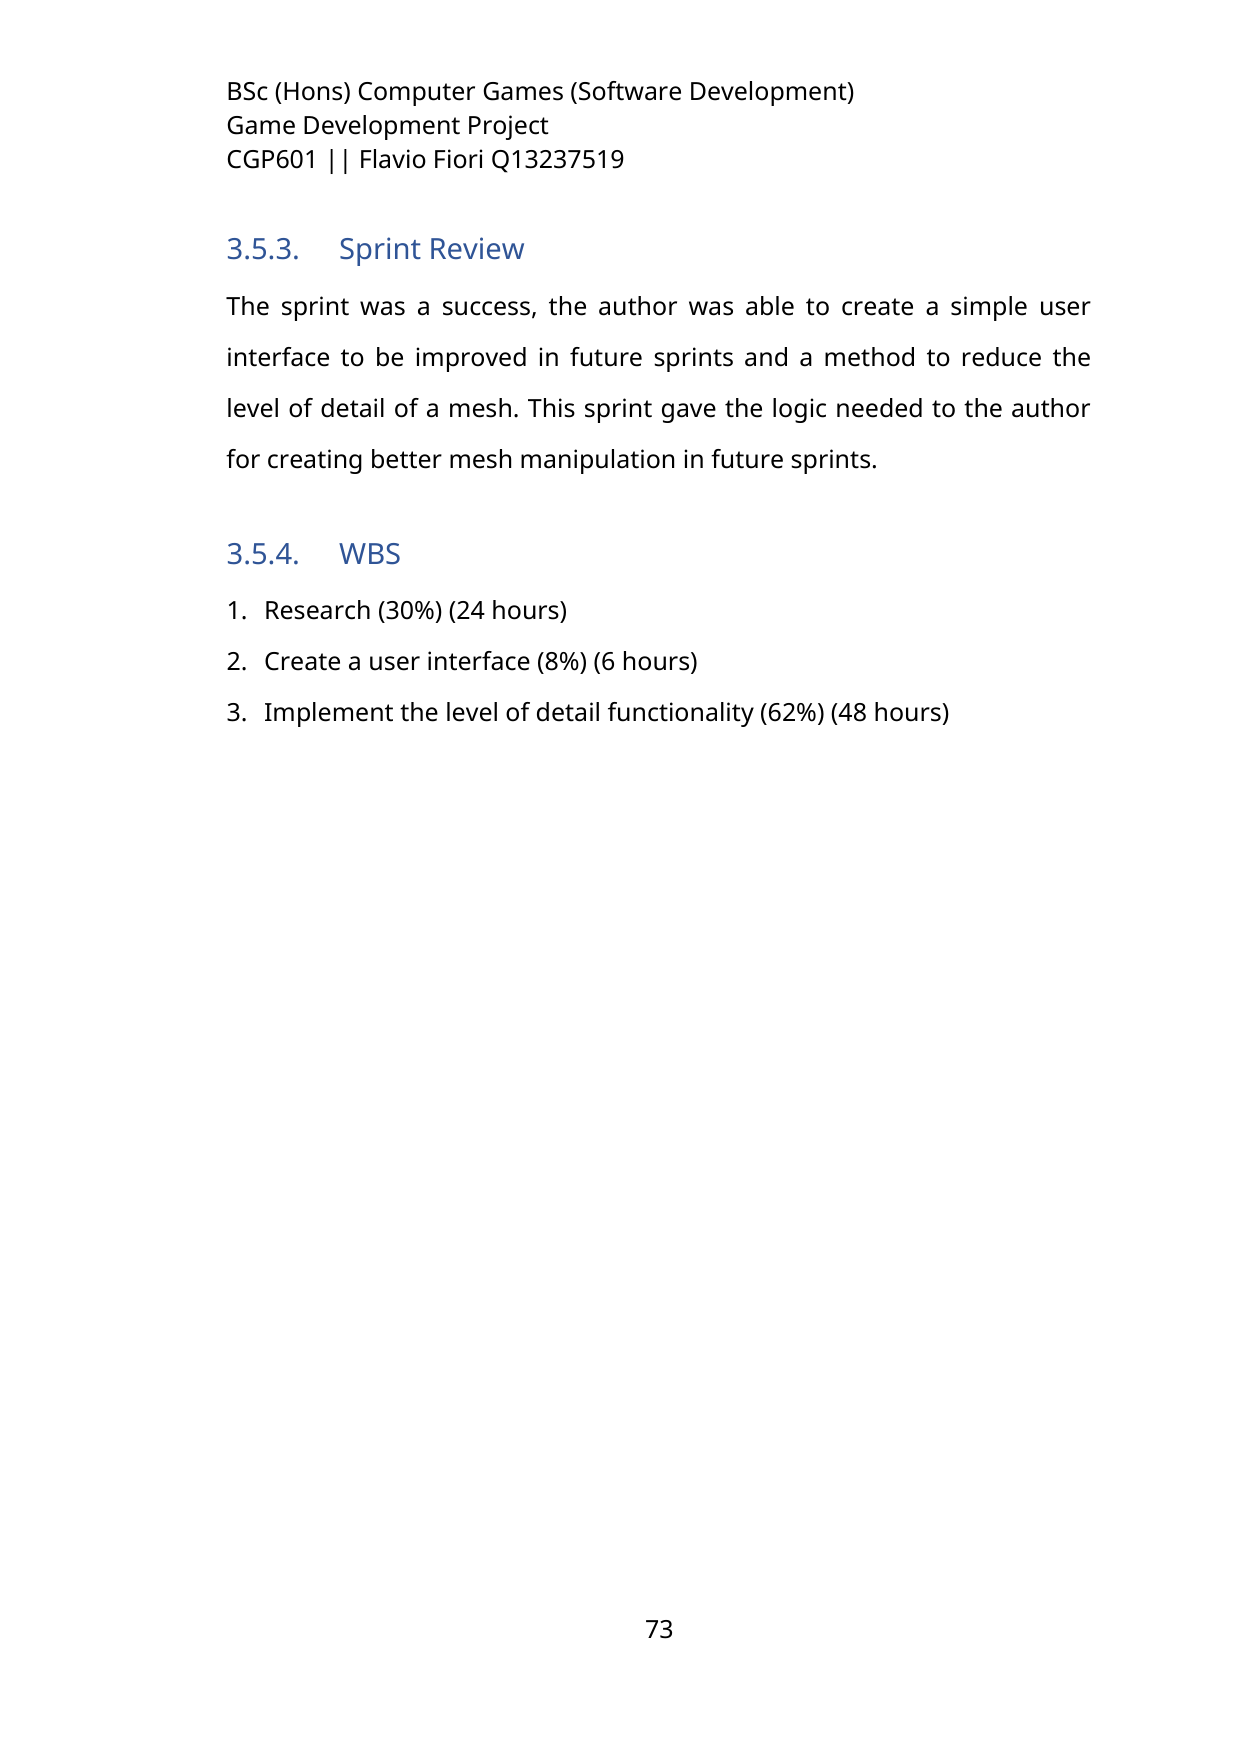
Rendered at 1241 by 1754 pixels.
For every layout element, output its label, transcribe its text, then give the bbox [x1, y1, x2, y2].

text The sprint was a success, the author was able to create a simple user interface to be improved in future sprints and a method to reduce the level of detail of a mesh. This sprint gave the logic needed to the author for creating better mesh manipulation in future sprints. [226, 288, 1092, 475]
subtitle Sprint Review [226, 229, 1092, 268]
list Research (30%) (24 hours) [226, 593, 1092, 627]
list Create a user interface (8%) (6 hours) [226, 644, 1092, 678]
subtitle WBS [226, 533, 1092, 573]
list Implement the level of detail functionality (62%) (48 hours) [226, 695, 1092, 729]
